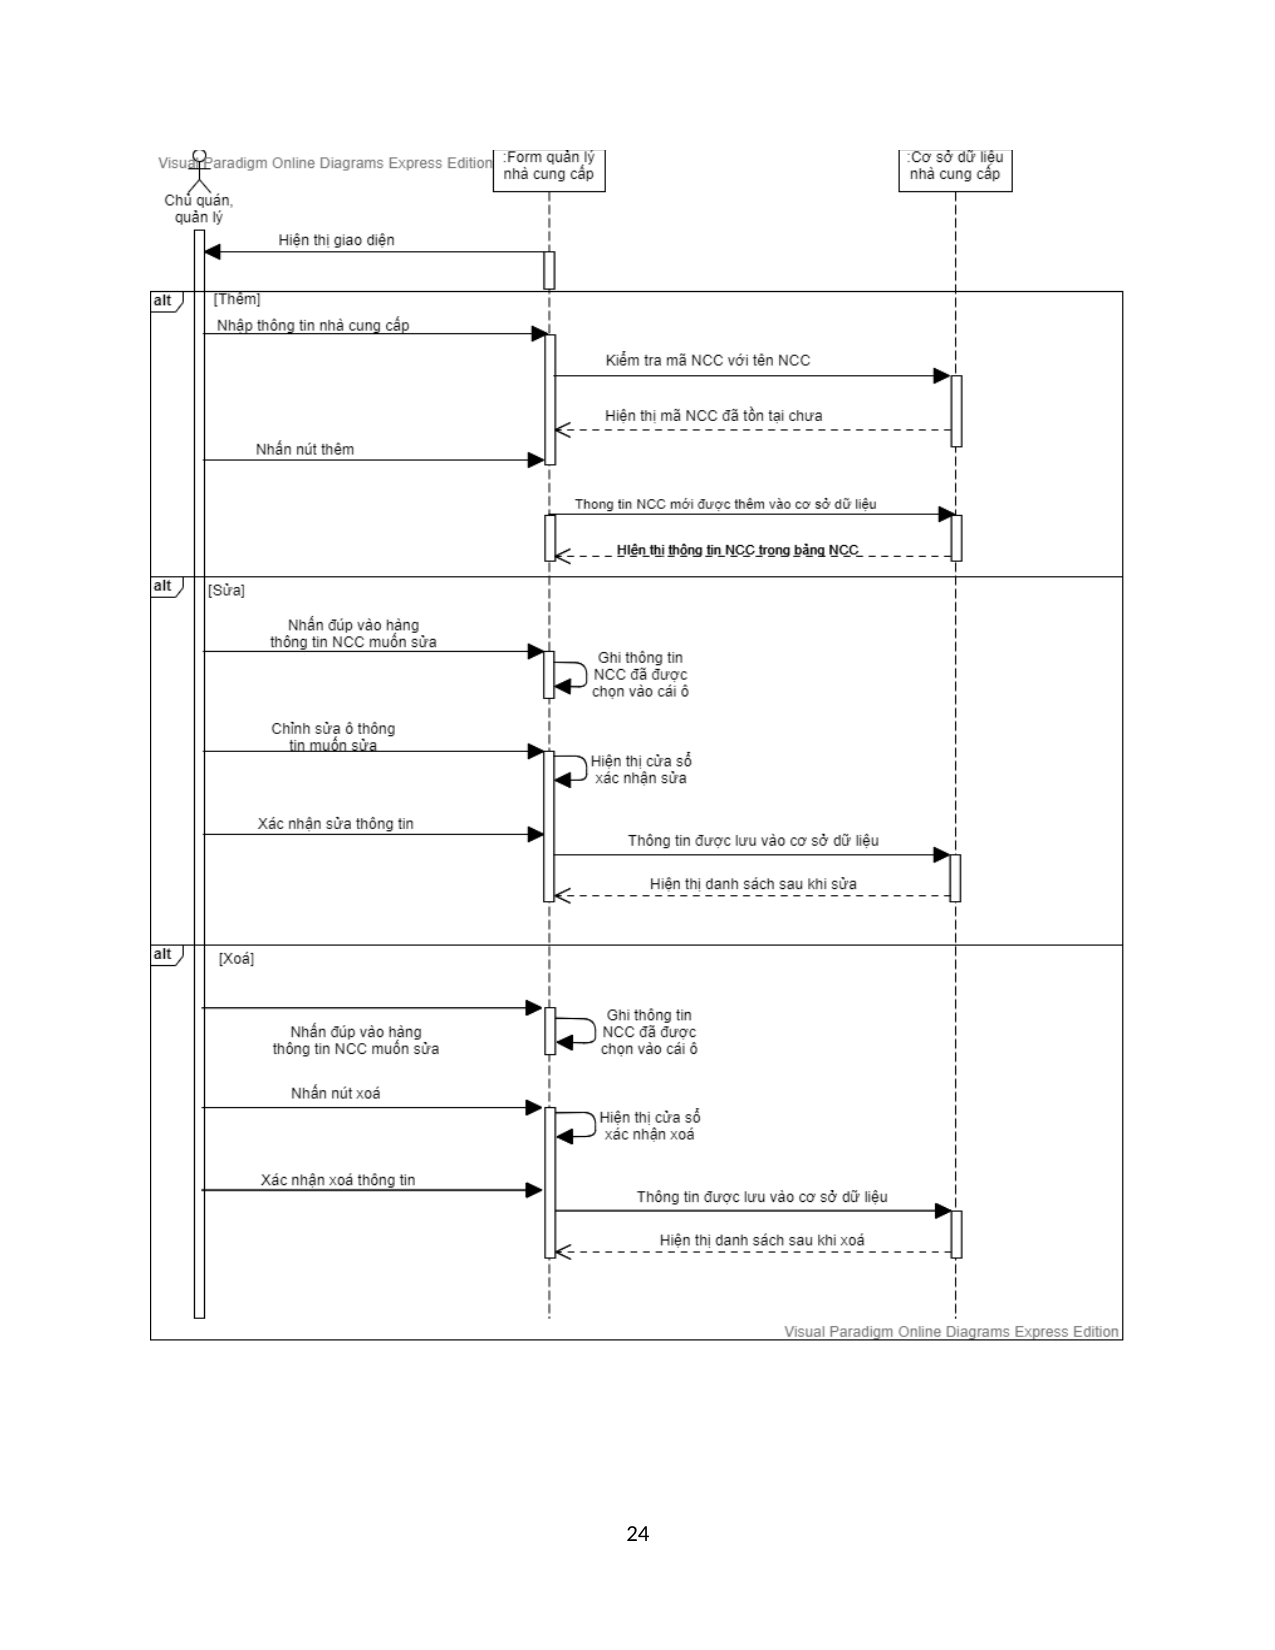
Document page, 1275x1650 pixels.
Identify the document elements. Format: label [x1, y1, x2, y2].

picture [150, 150, 1125, 1343]
